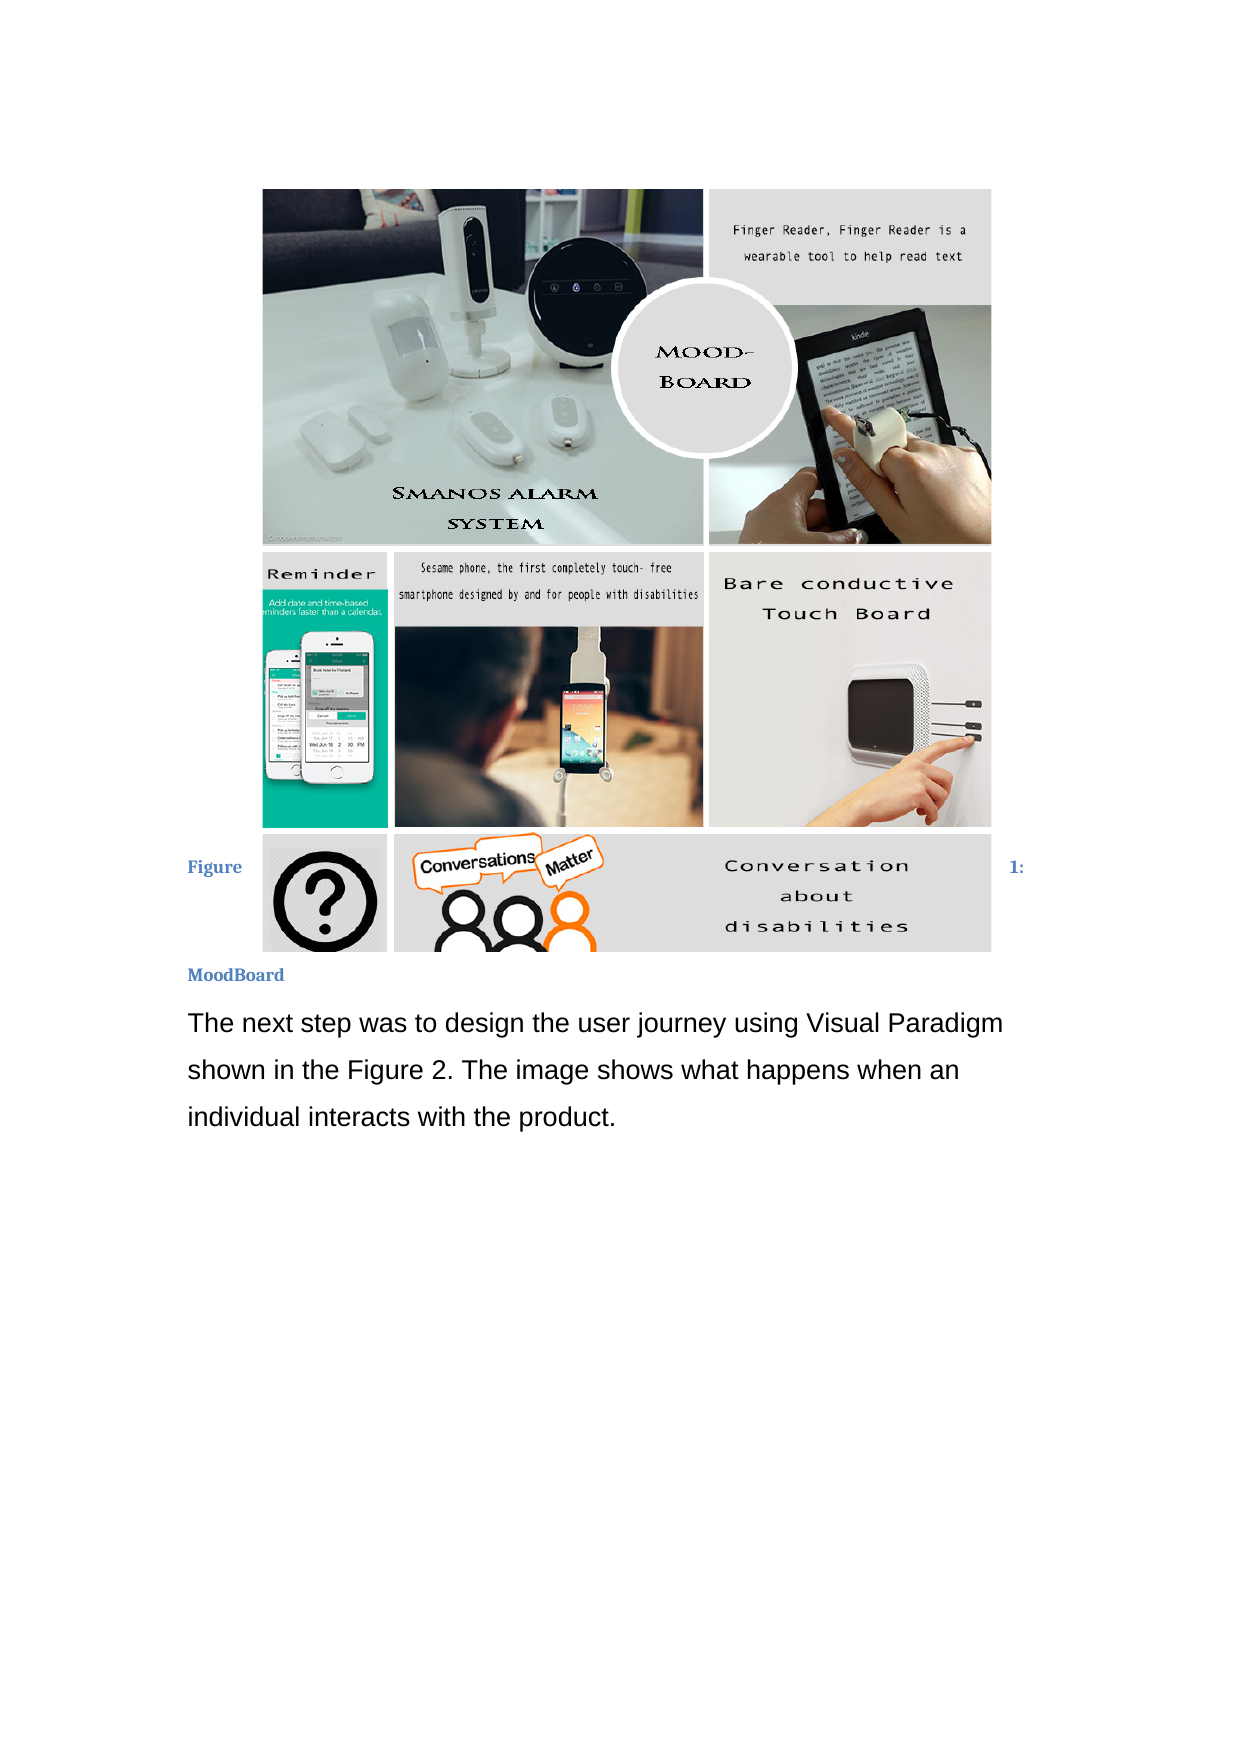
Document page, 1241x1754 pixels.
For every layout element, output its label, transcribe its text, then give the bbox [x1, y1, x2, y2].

picture [262, 189, 992, 952]
text The next step was to design the user journey using Visual Paradigm shown in the Figure 2. The image shows what happens when an individual interacts with the product. [187, 1007, 1053, 1132]
